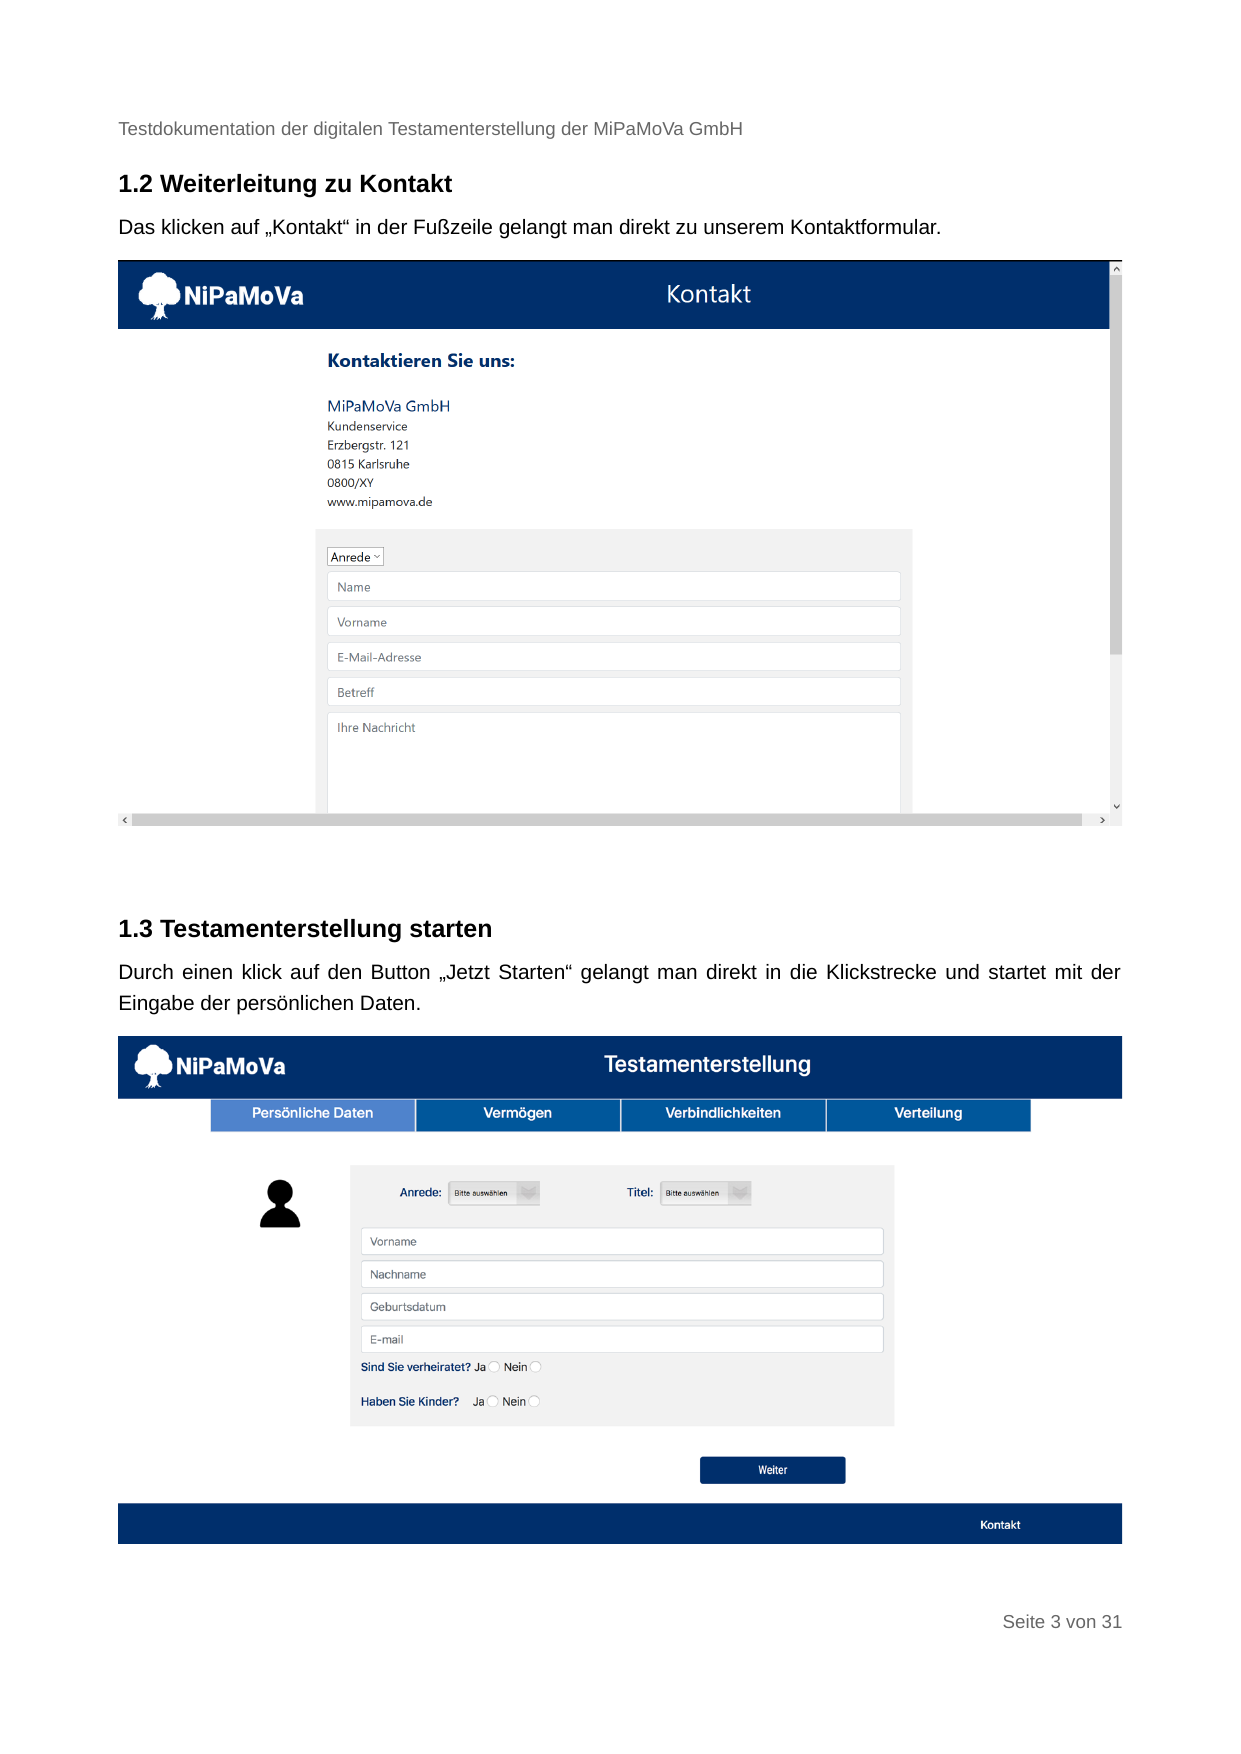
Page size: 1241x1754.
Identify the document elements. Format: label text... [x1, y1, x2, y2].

subtitle Testamenterstellung starten [118, 914, 1122, 943]
text Das klicken auf „Kontakt“ in der Fußzeile gelangt man direkt zu unserem Kontaktformular. [118, 215, 1122, 239]
picture [118, 260, 1123, 826]
subtitle Weiterleitung zu Kontakt [118, 169, 1122, 198]
picture [118, 1036, 1123, 1544]
text Durch einen klick auf den Button „Jetzt Starten“ gelangt man direkt in die Klickstrecke und startet mit der Eingabe der persönlichen Daten. [118, 959, 1122, 1015]
